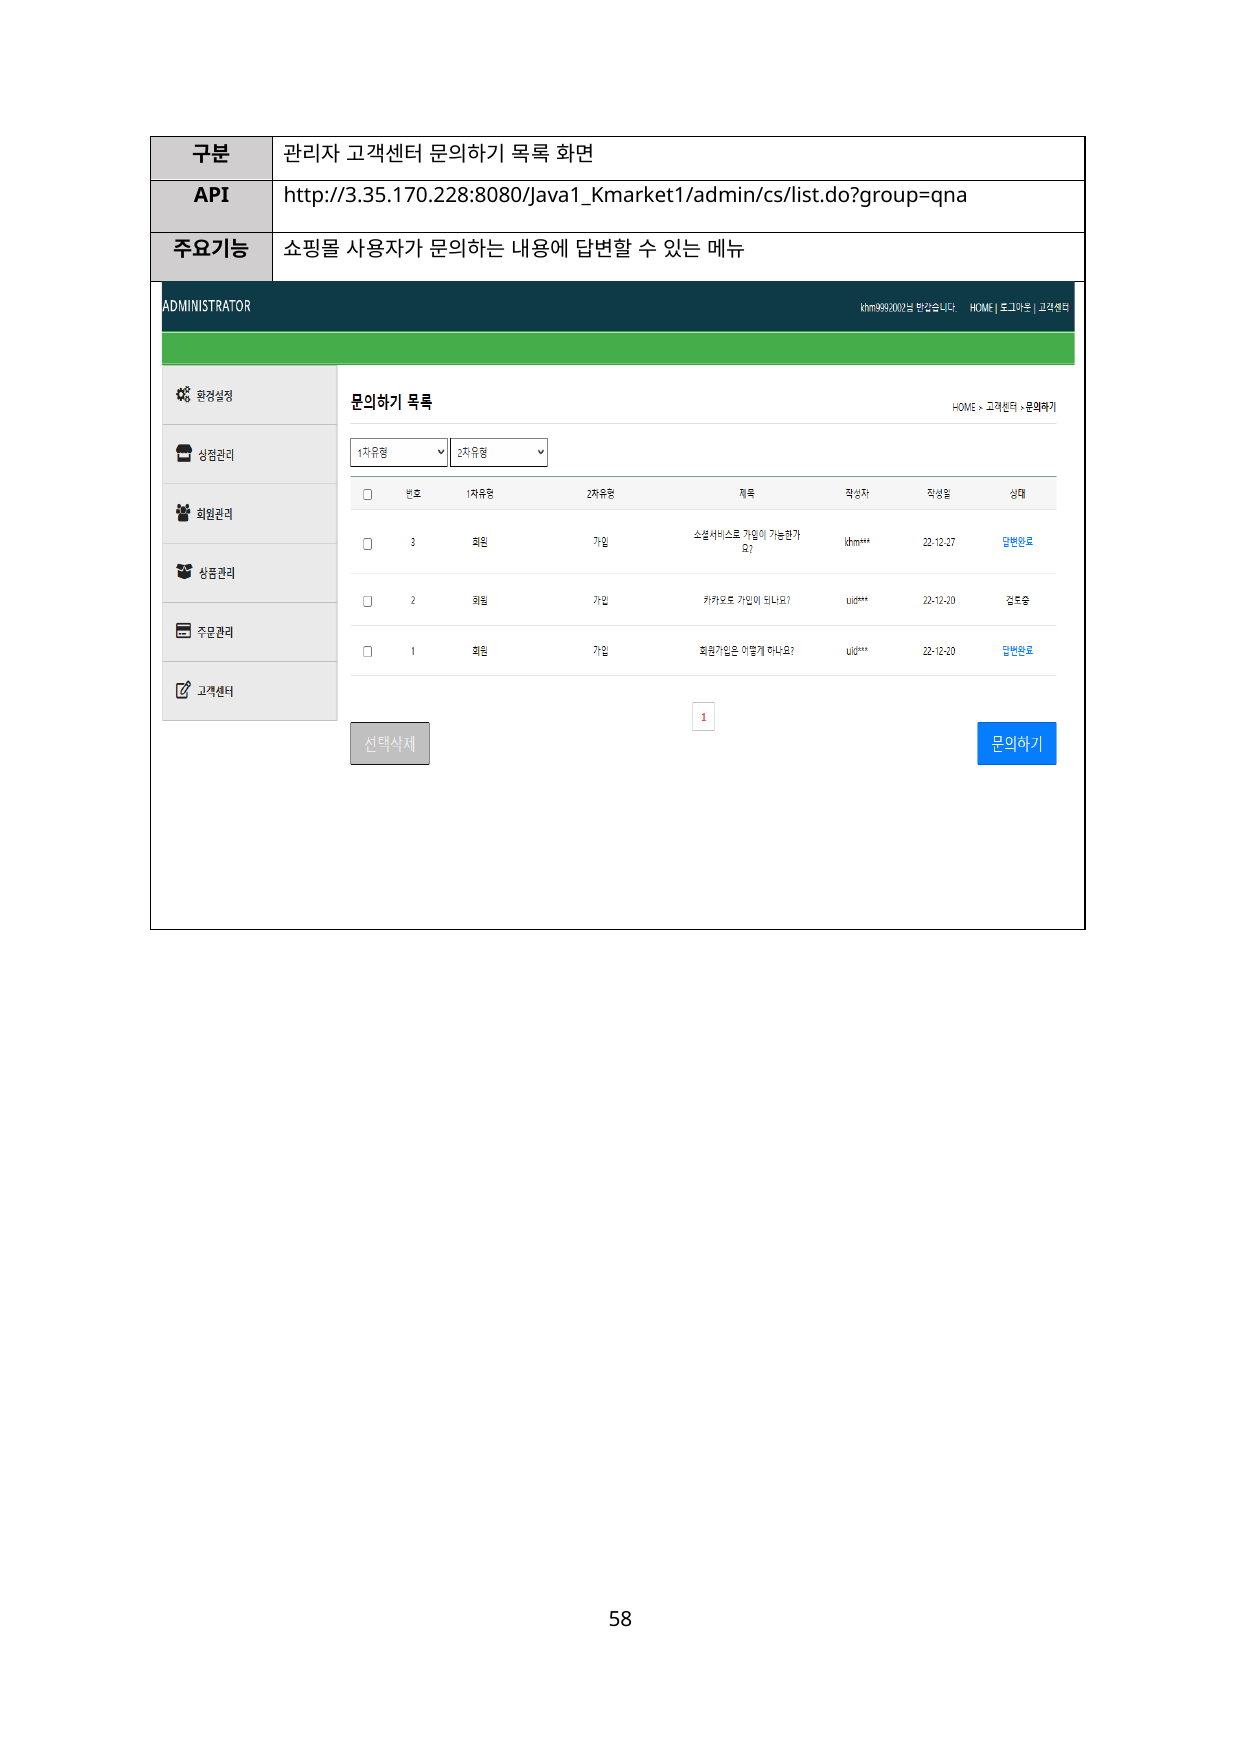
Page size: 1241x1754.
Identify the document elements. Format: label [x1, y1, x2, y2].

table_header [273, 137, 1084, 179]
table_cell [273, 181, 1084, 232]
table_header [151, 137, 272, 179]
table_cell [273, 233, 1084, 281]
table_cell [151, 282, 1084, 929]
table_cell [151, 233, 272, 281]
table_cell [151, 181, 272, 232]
picture [161, 281, 1075, 784]
